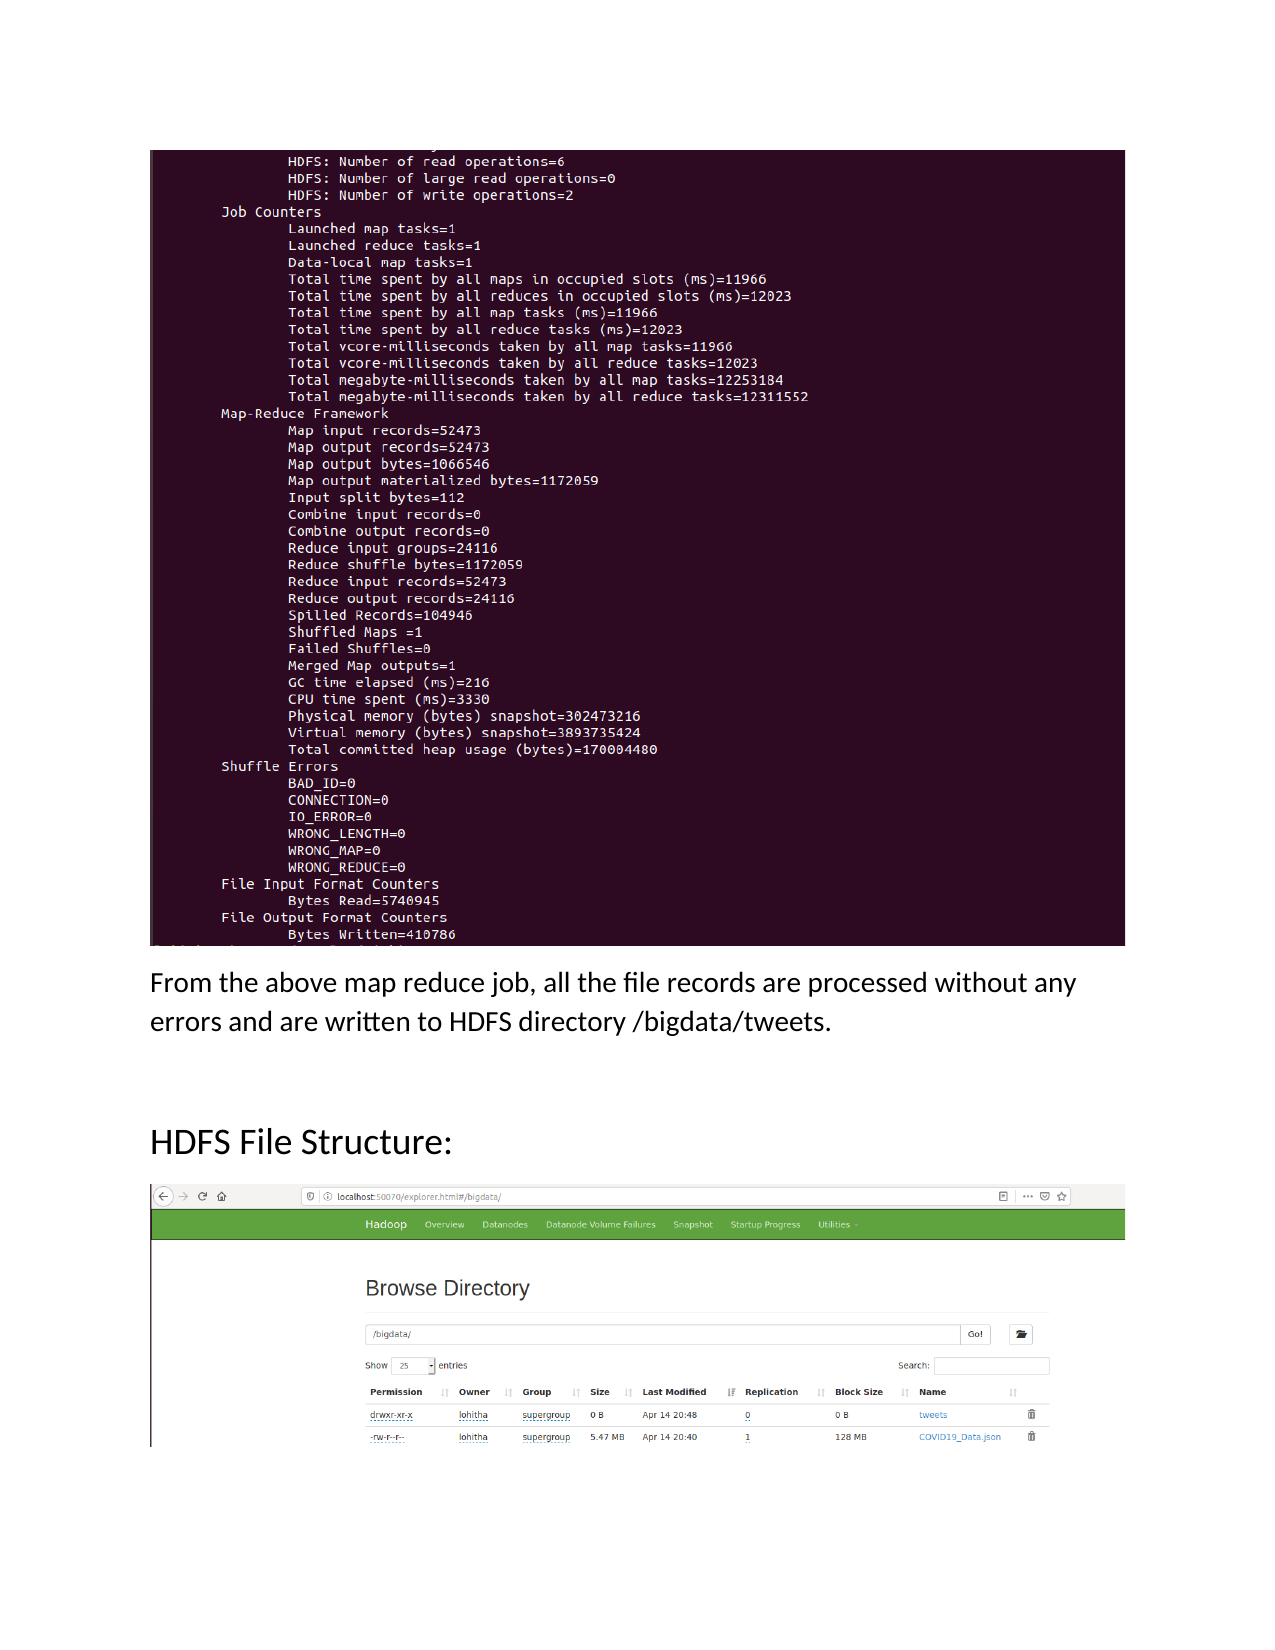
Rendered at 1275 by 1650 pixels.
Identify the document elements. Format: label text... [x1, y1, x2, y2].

picture [150, 1184, 1125, 1447]
picture [150, 150, 1125, 946]
text From the above map reduce job, all the file records are processed without any errors and are written to HDFS directory /bigdata/tweets. [150, 964, 1125, 1038]
text HDFS File Structure: [150, 1118, 1125, 1164]
